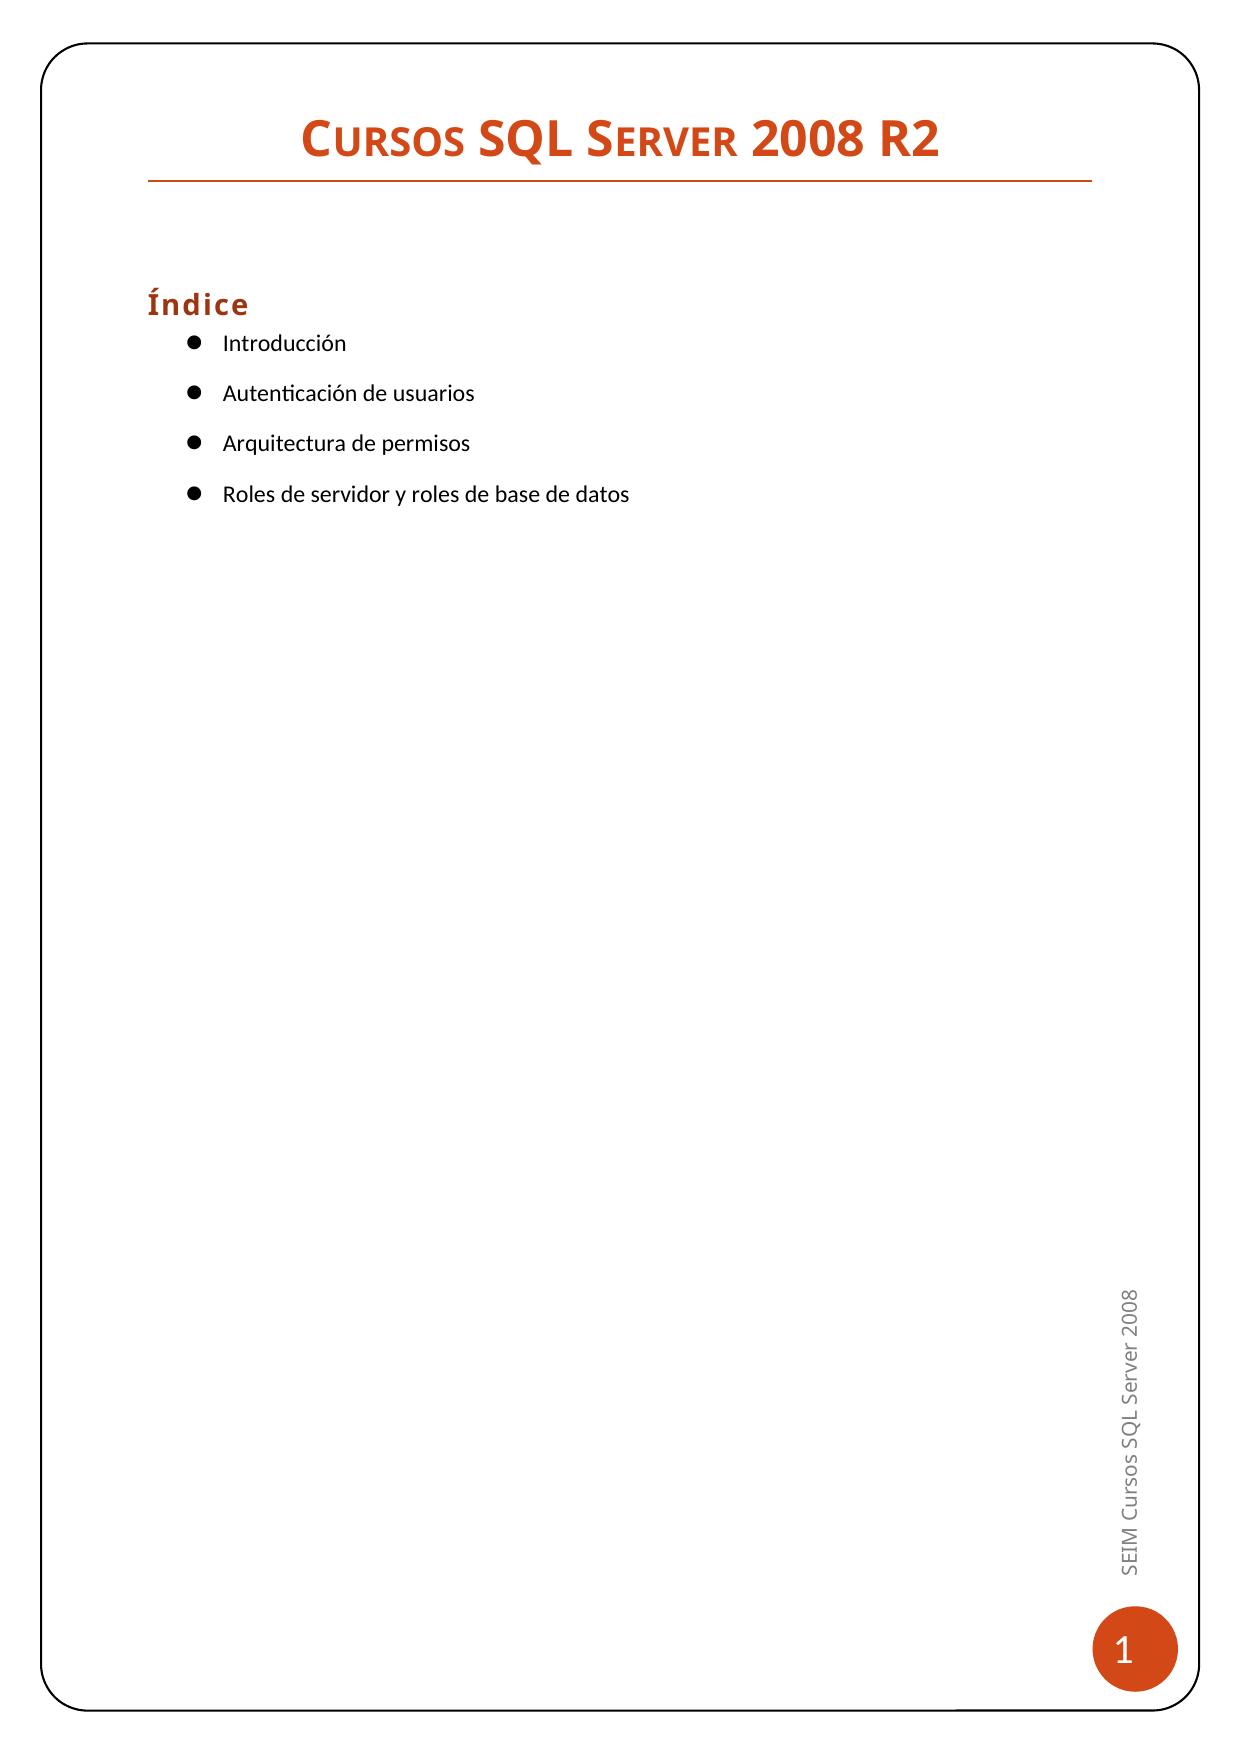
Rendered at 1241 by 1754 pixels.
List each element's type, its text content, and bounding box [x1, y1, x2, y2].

list Arquitectura de permisos [185, 428, 1092, 458]
subtitle Índice [148, 284, 1092, 324]
list Introducción [185, 328, 1092, 357]
list Autenticación de usuarios [185, 378, 1092, 407]
list Roles de servidor y roles de base de datos [185, 479, 1092, 508]
